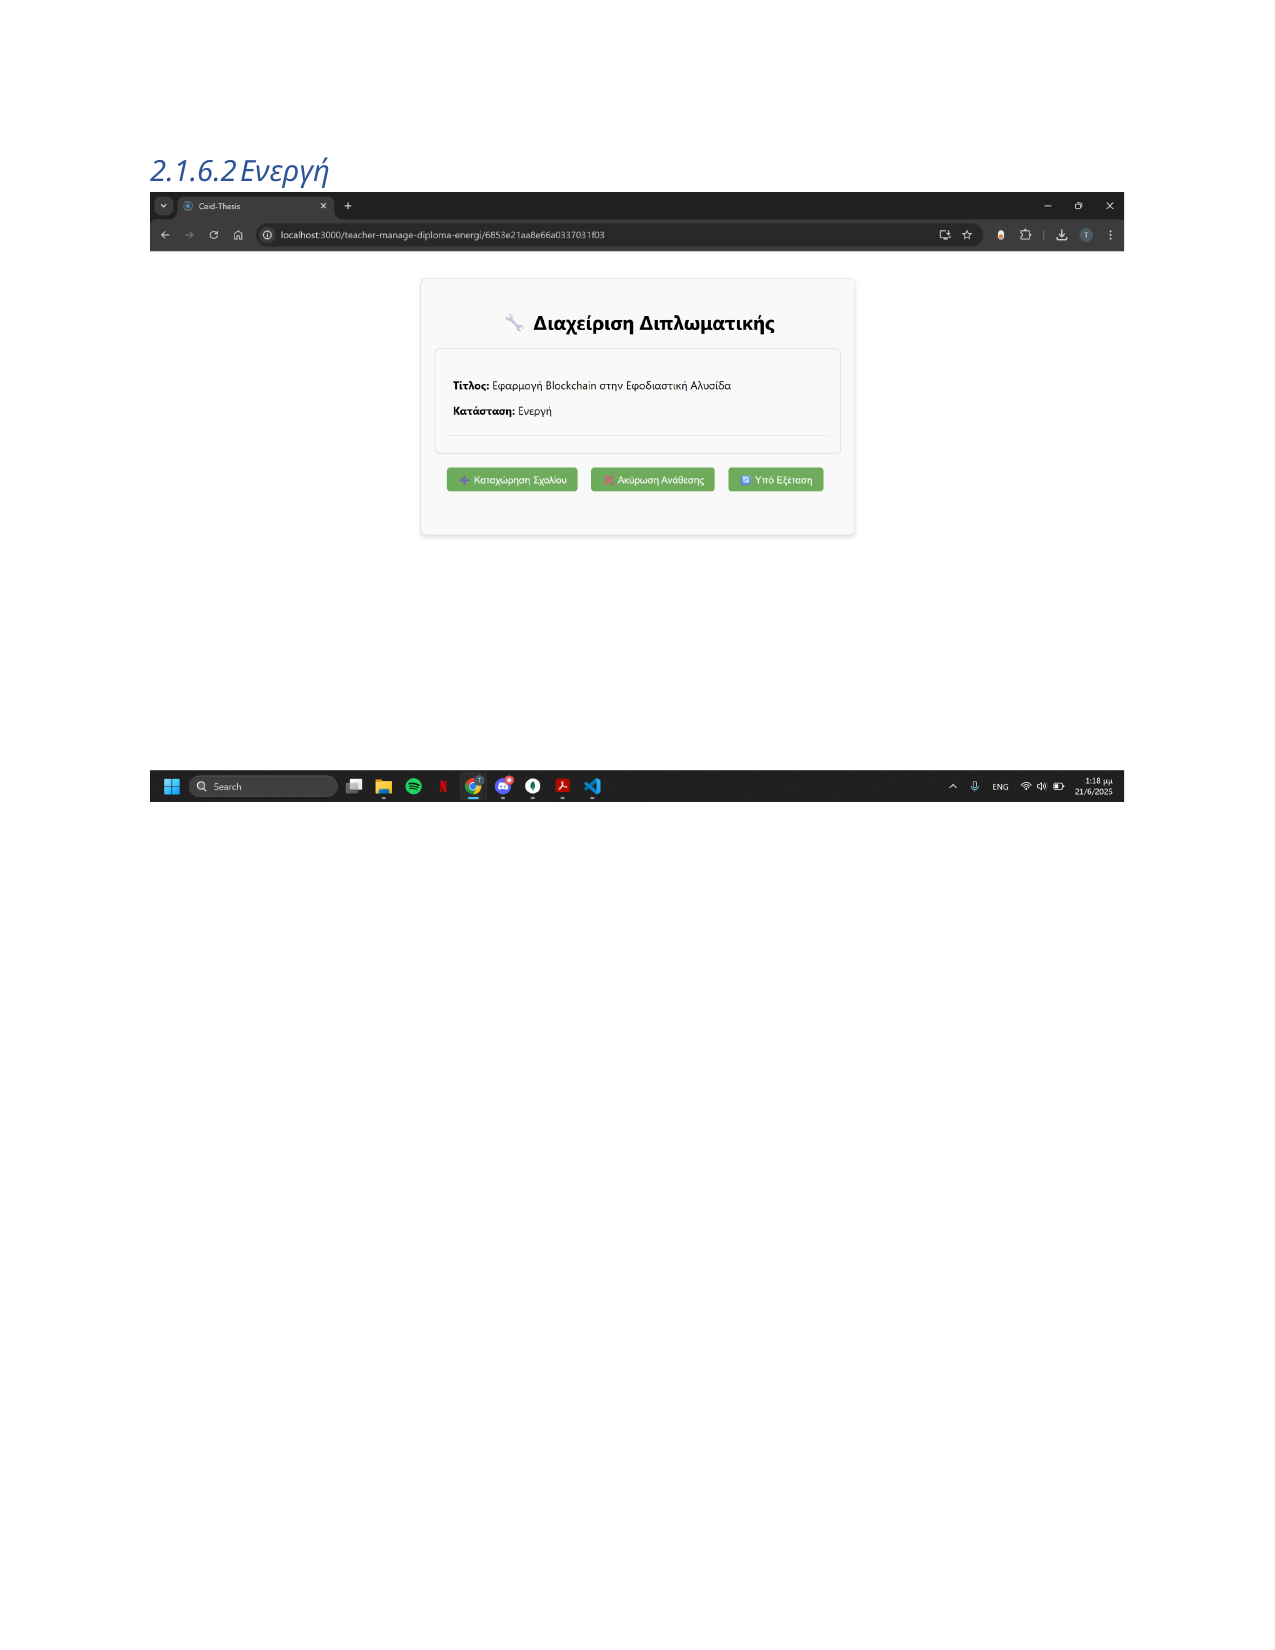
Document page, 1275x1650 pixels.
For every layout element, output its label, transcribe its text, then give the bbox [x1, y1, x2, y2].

picture [150, 192, 1125, 802]
subtitle Ενεργή [150, 150, 1125, 190]
